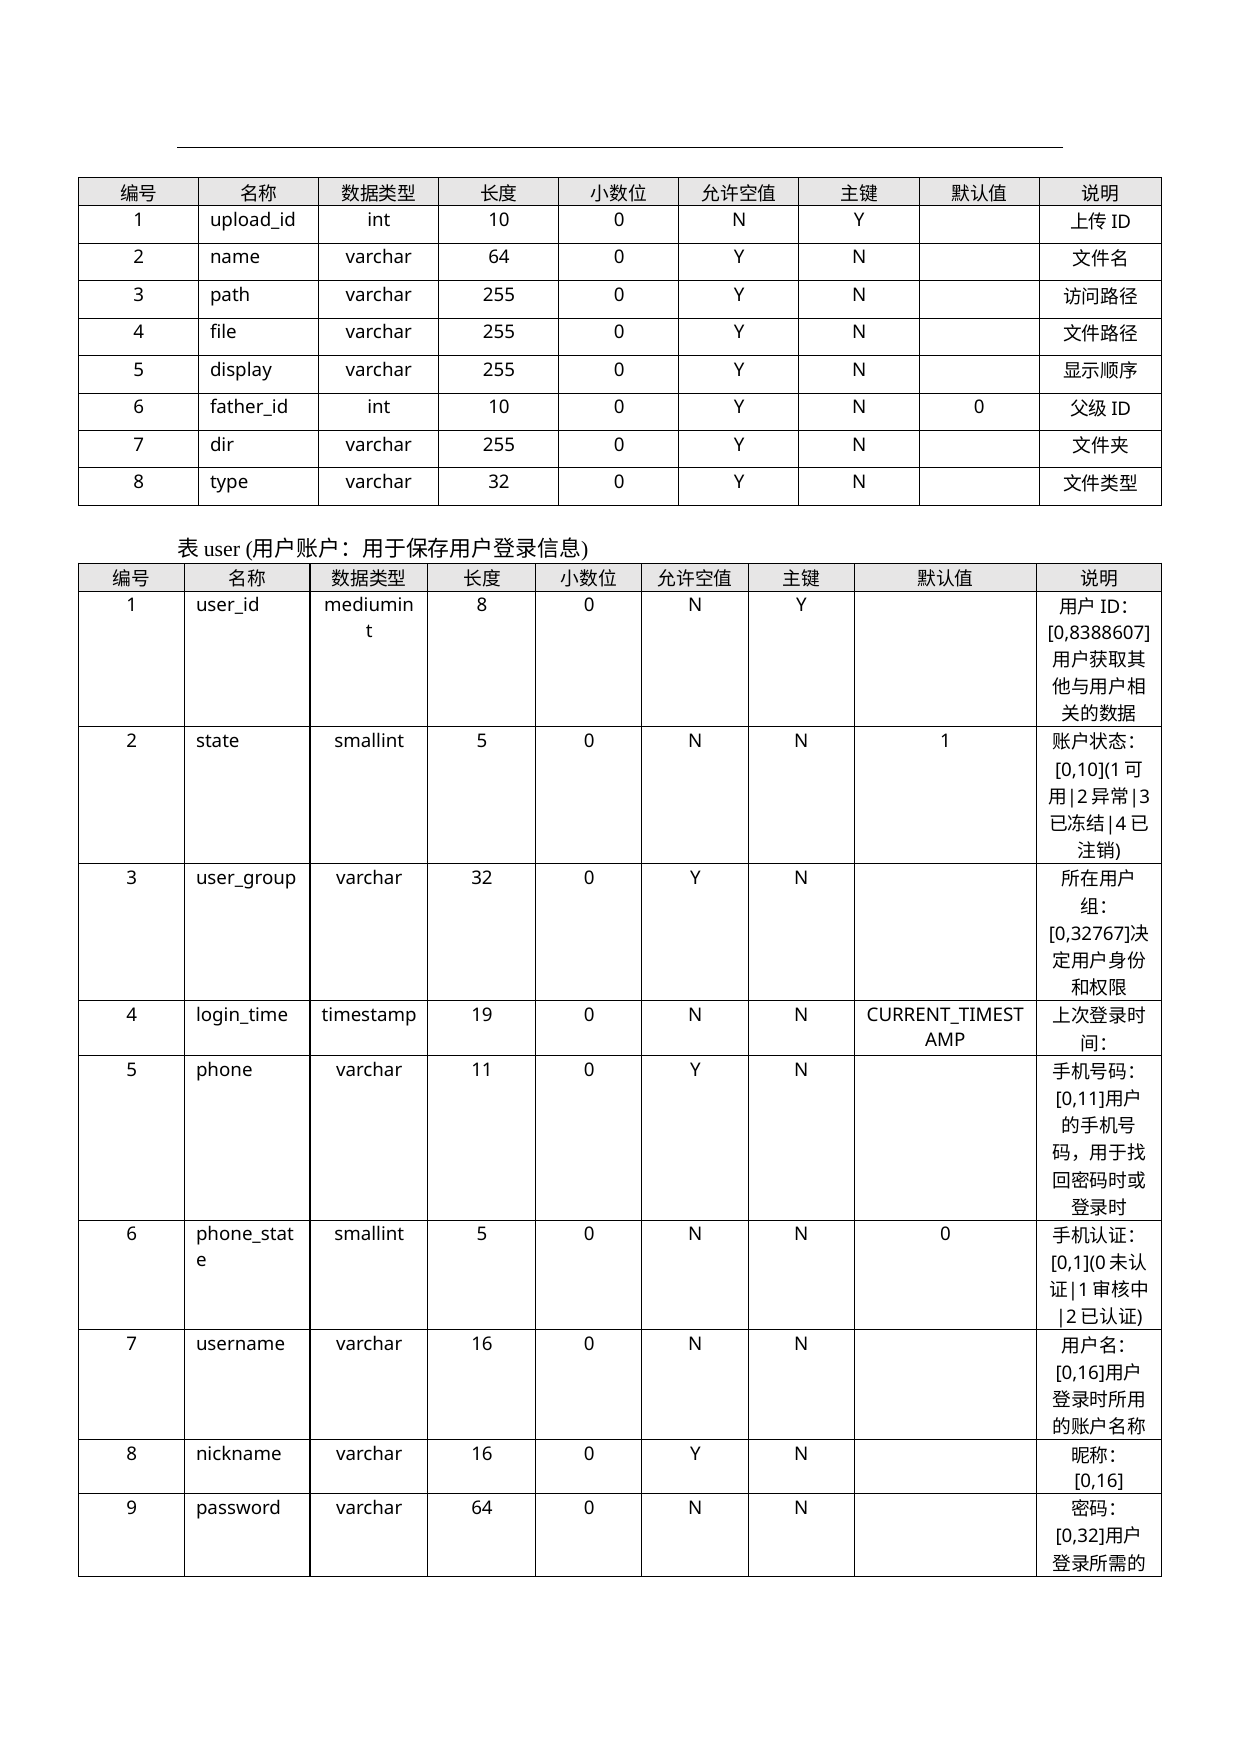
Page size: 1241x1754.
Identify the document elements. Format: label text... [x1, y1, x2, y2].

table_cell Y [799, 206, 919, 243]
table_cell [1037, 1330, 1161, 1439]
table_cell varchar [319, 468, 438, 504]
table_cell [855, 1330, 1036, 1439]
table_cell 0 [536, 592, 641, 726]
table_cell 文件名 [1040, 244, 1161, 280]
table_cell Y [642, 1056, 748, 1219]
table_cell 所在用户组：[0,32767]决定用户身份和权限 [1037, 864, 1161, 1000]
table_cell timestamp [311, 1001, 427, 1055]
table_cell int [319, 394, 438, 430]
table_cell father_id [199, 394, 318, 430]
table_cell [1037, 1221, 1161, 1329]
table_cell N [799, 431, 919, 467]
table_cell varchar [319, 431, 438, 467]
table_cell [855, 1056, 1036, 1219]
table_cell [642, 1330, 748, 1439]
table_cell 0 [559, 431, 678, 467]
table_cell 1 [79, 592, 184, 726]
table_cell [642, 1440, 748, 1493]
table_cell Y [679, 319, 798, 355]
table_cell [920, 319, 1039, 355]
table_cell phone [185, 1056, 309, 1219]
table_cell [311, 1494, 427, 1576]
table_cell 255 [439, 431, 558, 467]
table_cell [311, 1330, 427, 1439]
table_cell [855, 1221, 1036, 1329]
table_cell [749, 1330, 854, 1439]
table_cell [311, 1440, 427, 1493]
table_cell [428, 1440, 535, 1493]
table_cell login_time [185, 1001, 309, 1055]
table_cell varchar [319, 281, 438, 318]
table_cell 19 [428, 1001, 535, 1055]
table_cell 2 [79, 727, 184, 863]
table_cell Y [679, 244, 798, 280]
table_cell 6 [79, 1221, 184, 1329]
table_cell 上传ID [1040, 206, 1161, 243]
table_cell 0 [559, 206, 678, 243]
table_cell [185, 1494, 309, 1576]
table_header 允许空值 [642, 564, 748, 591]
table_cell path [199, 281, 318, 318]
table_header 小数位 [536, 564, 641, 591]
table_cell user_group [185, 864, 309, 1000]
table_cell 2 [79, 244, 198, 280]
table_cell varchar [319, 356, 438, 392]
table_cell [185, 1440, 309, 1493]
table_cell 0 [559, 468, 678, 504]
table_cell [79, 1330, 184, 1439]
table_cell N [799, 244, 919, 280]
table_cell 0 [536, 1221, 641, 1329]
table_cell 父级ID [1040, 394, 1161, 430]
table_cell 10 [439, 394, 558, 430]
table_cell Y [679, 394, 798, 430]
table_cell N [799, 394, 919, 430]
table_cell 文件夹 [1040, 431, 1161, 467]
table_cell 7 [79, 431, 198, 467]
table_cell 1 [79, 206, 198, 243]
table_cell 手机号码：[0,11]用户的手机号码，用于找回密码时或登录时 [1037, 1056, 1161, 1219]
table_cell type [199, 468, 318, 504]
table_cell user_id [185, 592, 309, 726]
table_cell N [642, 1221, 748, 1329]
table_cell mediumint [311, 592, 427, 726]
table_cell 255 [439, 356, 558, 392]
table_header 说明 [1040, 178, 1161, 205]
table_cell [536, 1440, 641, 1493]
table_cell smallint [311, 727, 427, 863]
table_cell 0 [559, 244, 678, 280]
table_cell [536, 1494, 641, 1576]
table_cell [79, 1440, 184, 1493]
table_cell int [319, 206, 438, 243]
table_cell 5 [79, 1056, 184, 1219]
table_cell 用户ID：[0,8388607]用户获取其他与用户相关的数据 [1037, 592, 1161, 726]
table_cell 11 [428, 1056, 535, 1219]
table_cell N [799, 281, 919, 318]
text 表user (用户账户：用于保存用户登录信息) [177, 531, 1063, 562]
table_cell smallint [311, 1221, 427, 1329]
table_cell Y [642, 864, 748, 1000]
table_cell upload_id [199, 206, 318, 243]
table_cell CURRENT_TIMESTAMP [855, 1001, 1036, 1055]
table_cell 8 [428, 592, 535, 726]
table_cell 0 [559, 356, 678, 392]
table_header 名称 [185, 564, 309, 591]
table_cell 8 [79, 468, 198, 504]
table_cell 0 [920, 394, 1039, 430]
table_header 小数位 [559, 178, 678, 205]
table_cell N [749, 1221, 854, 1329]
table_cell N [799, 319, 919, 355]
table_cell 3 [79, 864, 184, 1000]
table_cell file [199, 319, 318, 355]
table_cell [920, 431, 1039, 467]
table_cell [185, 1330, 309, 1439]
table_cell N [799, 468, 919, 504]
table_header 主键 [749, 564, 854, 591]
table_cell 上次登录时间： [1037, 1001, 1161, 1055]
table_cell 64 [439, 244, 558, 280]
table_cell 5 [79, 356, 198, 392]
table_cell 账户状态：[0,10](1可用|2异常|3已冻结|4已注销) [1037, 727, 1161, 863]
table_cell 6 [79, 394, 198, 430]
table_header 默认值 [855, 564, 1036, 591]
table_cell Y [679, 356, 798, 392]
table_cell 5 [428, 727, 535, 863]
table_cell 0 [536, 1056, 641, 1219]
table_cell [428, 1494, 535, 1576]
table_cell [920, 356, 1039, 392]
table_cell 0 [536, 864, 641, 1000]
table_cell Y [679, 281, 798, 318]
table_cell name [199, 244, 318, 280]
table_cell N [749, 727, 854, 863]
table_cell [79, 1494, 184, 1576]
table_cell 32 [428, 864, 535, 1000]
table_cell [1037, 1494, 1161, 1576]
table_cell N [642, 727, 748, 863]
table_cell 0 [559, 281, 678, 318]
table_header 名称 [199, 178, 318, 205]
table_cell 4 [79, 319, 198, 355]
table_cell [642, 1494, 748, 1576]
table_cell N [749, 1056, 854, 1219]
table_cell dir [199, 431, 318, 467]
table_cell 0 [559, 394, 678, 430]
table_cell 10 [439, 206, 558, 243]
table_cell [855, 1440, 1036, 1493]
table_cell N [642, 592, 748, 726]
table_cell 0 [536, 1001, 641, 1055]
table_cell display [199, 356, 318, 392]
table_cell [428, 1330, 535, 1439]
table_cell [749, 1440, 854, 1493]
table_cell state [185, 727, 309, 863]
table_cell 5 [428, 1221, 535, 1329]
table_cell varchar [311, 864, 427, 1000]
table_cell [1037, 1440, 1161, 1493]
table_cell 3 [79, 281, 198, 318]
table_header 允许空值 [679, 178, 798, 205]
table_cell varchar [311, 1056, 427, 1219]
table_cell 4 [79, 1001, 184, 1055]
table_cell 显示顺序 [1040, 356, 1161, 392]
table_cell N [679, 206, 798, 243]
table_cell N [749, 1001, 854, 1055]
table_cell phone_state [185, 1221, 309, 1329]
table_cell [855, 592, 1036, 726]
table_cell 0 [559, 319, 678, 355]
table_cell N [642, 1001, 748, 1055]
table_cell varchar [319, 244, 438, 280]
table_cell [920, 468, 1039, 504]
table_cell 0 [536, 727, 641, 863]
table_header 编号 [79, 564, 184, 591]
table_cell 32 [439, 468, 558, 504]
table_header 默认值 [920, 178, 1039, 205]
table_cell Y [679, 431, 798, 467]
table_cell 1 [855, 727, 1036, 863]
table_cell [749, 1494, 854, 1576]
table_cell 文件路径 [1040, 319, 1161, 355]
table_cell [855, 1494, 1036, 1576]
table_cell [855, 864, 1036, 1000]
table_header 编号 [79, 178, 198, 205]
table_header 主键 [799, 178, 919, 205]
table_cell varchar [319, 319, 438, 355]
table_cell 255 [439, 281, 558, 318]
table_cell Y [679, 468, 798, 504]
table_cell [920, 206, 1039, 243]
table_cell 255 [439, 319, 558, 355]
table_cell N [799, 356, 919, 392]
table_cell 访问路径 [1040, 281, 1161, 318]
table_header 长度 [428, 564, 535, 591]
table_header 数据类型 [311, 564, 427, 591]
table_header 数据类型 [319, 178, 438, 205]
table_cell N [749, 864, 854, 1000]
table_cell [920, 244, 1039, 280]
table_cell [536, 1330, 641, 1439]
table_header 长度 [439, 178, 558, 205]
table_header 说明 [1037, 564, 1161, 591]
table_cell Y [749, 592, 854, 726]
table_cell [920, 281, 1039, 318]
table_cell 文件类型 [1040, 468, 1161, 504]
